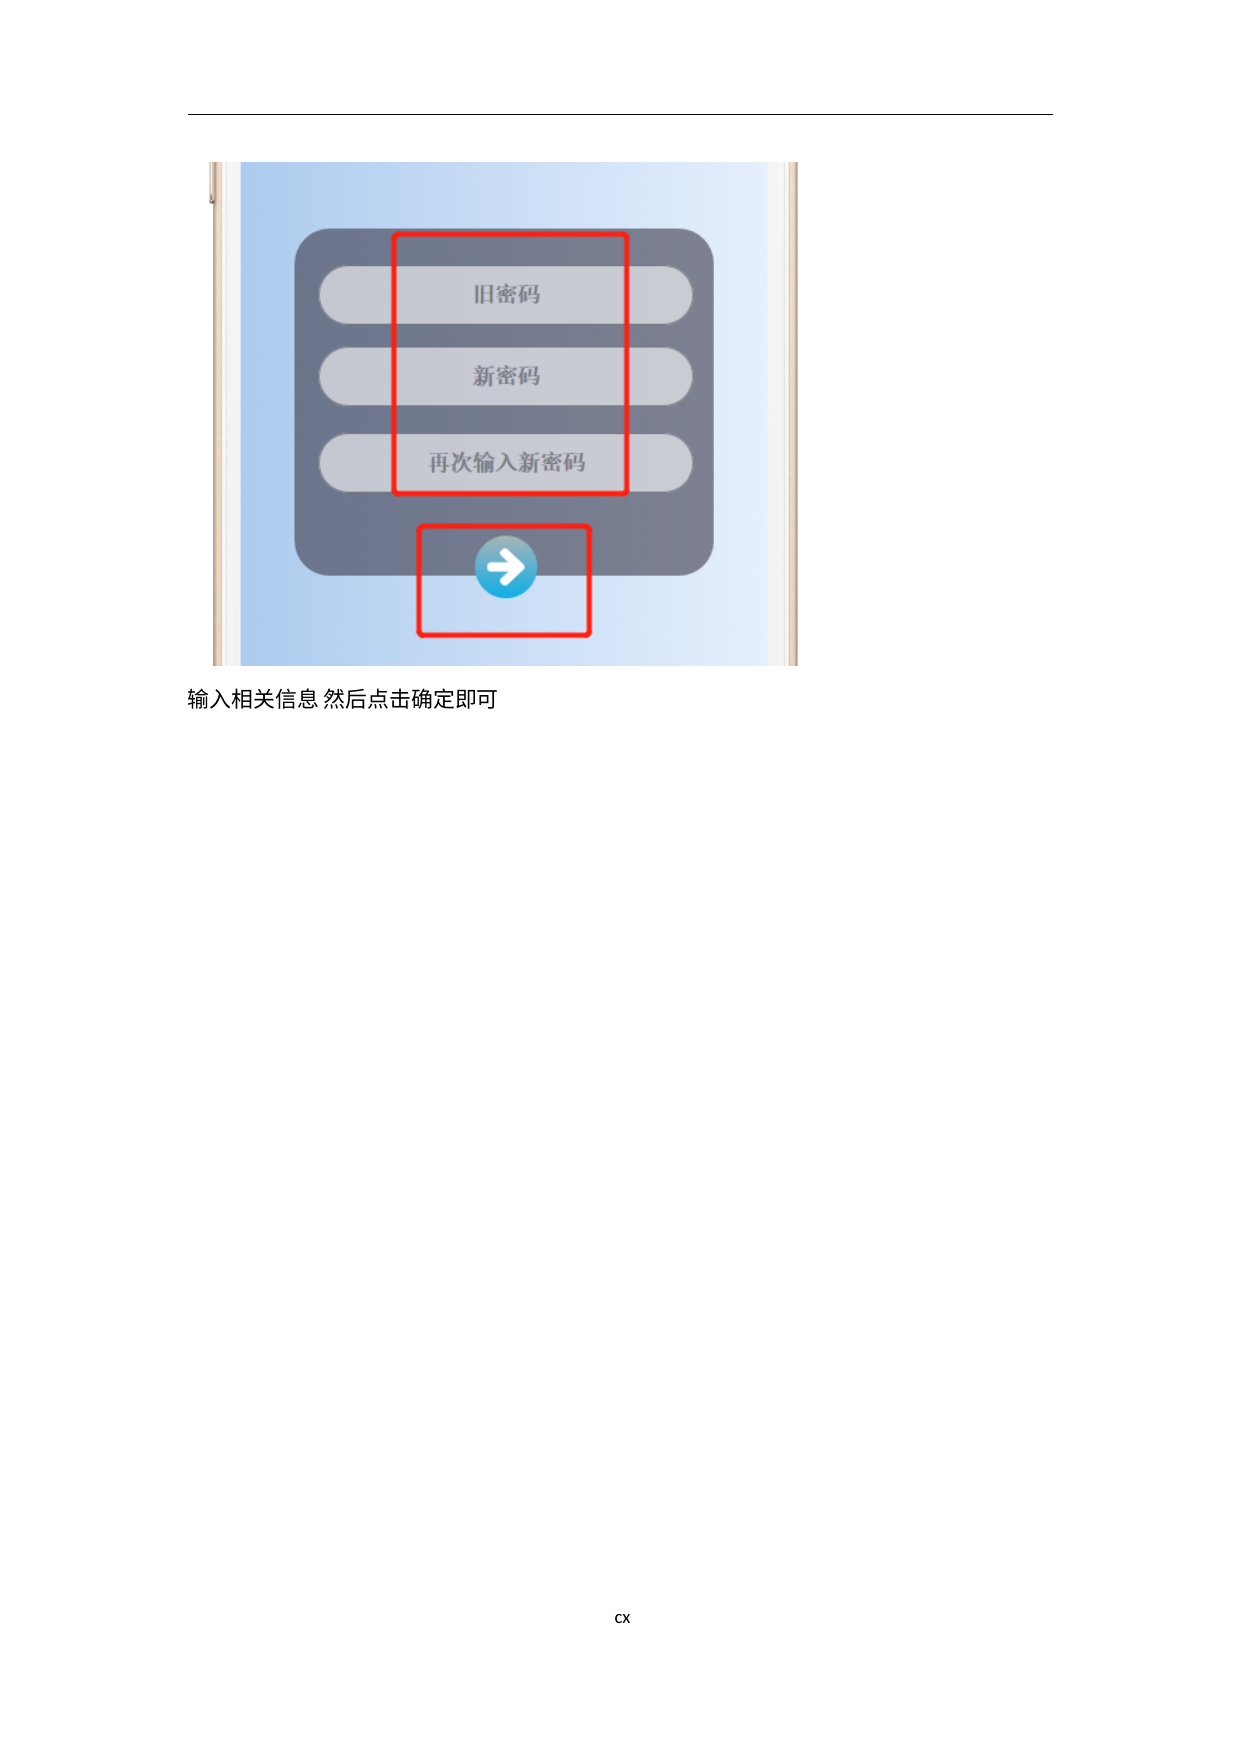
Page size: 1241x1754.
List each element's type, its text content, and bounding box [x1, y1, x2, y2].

picture [187, 162, 844, 666]
text 输入相关信息 然后点击确定即可 [187, 682, 1053, 714]
